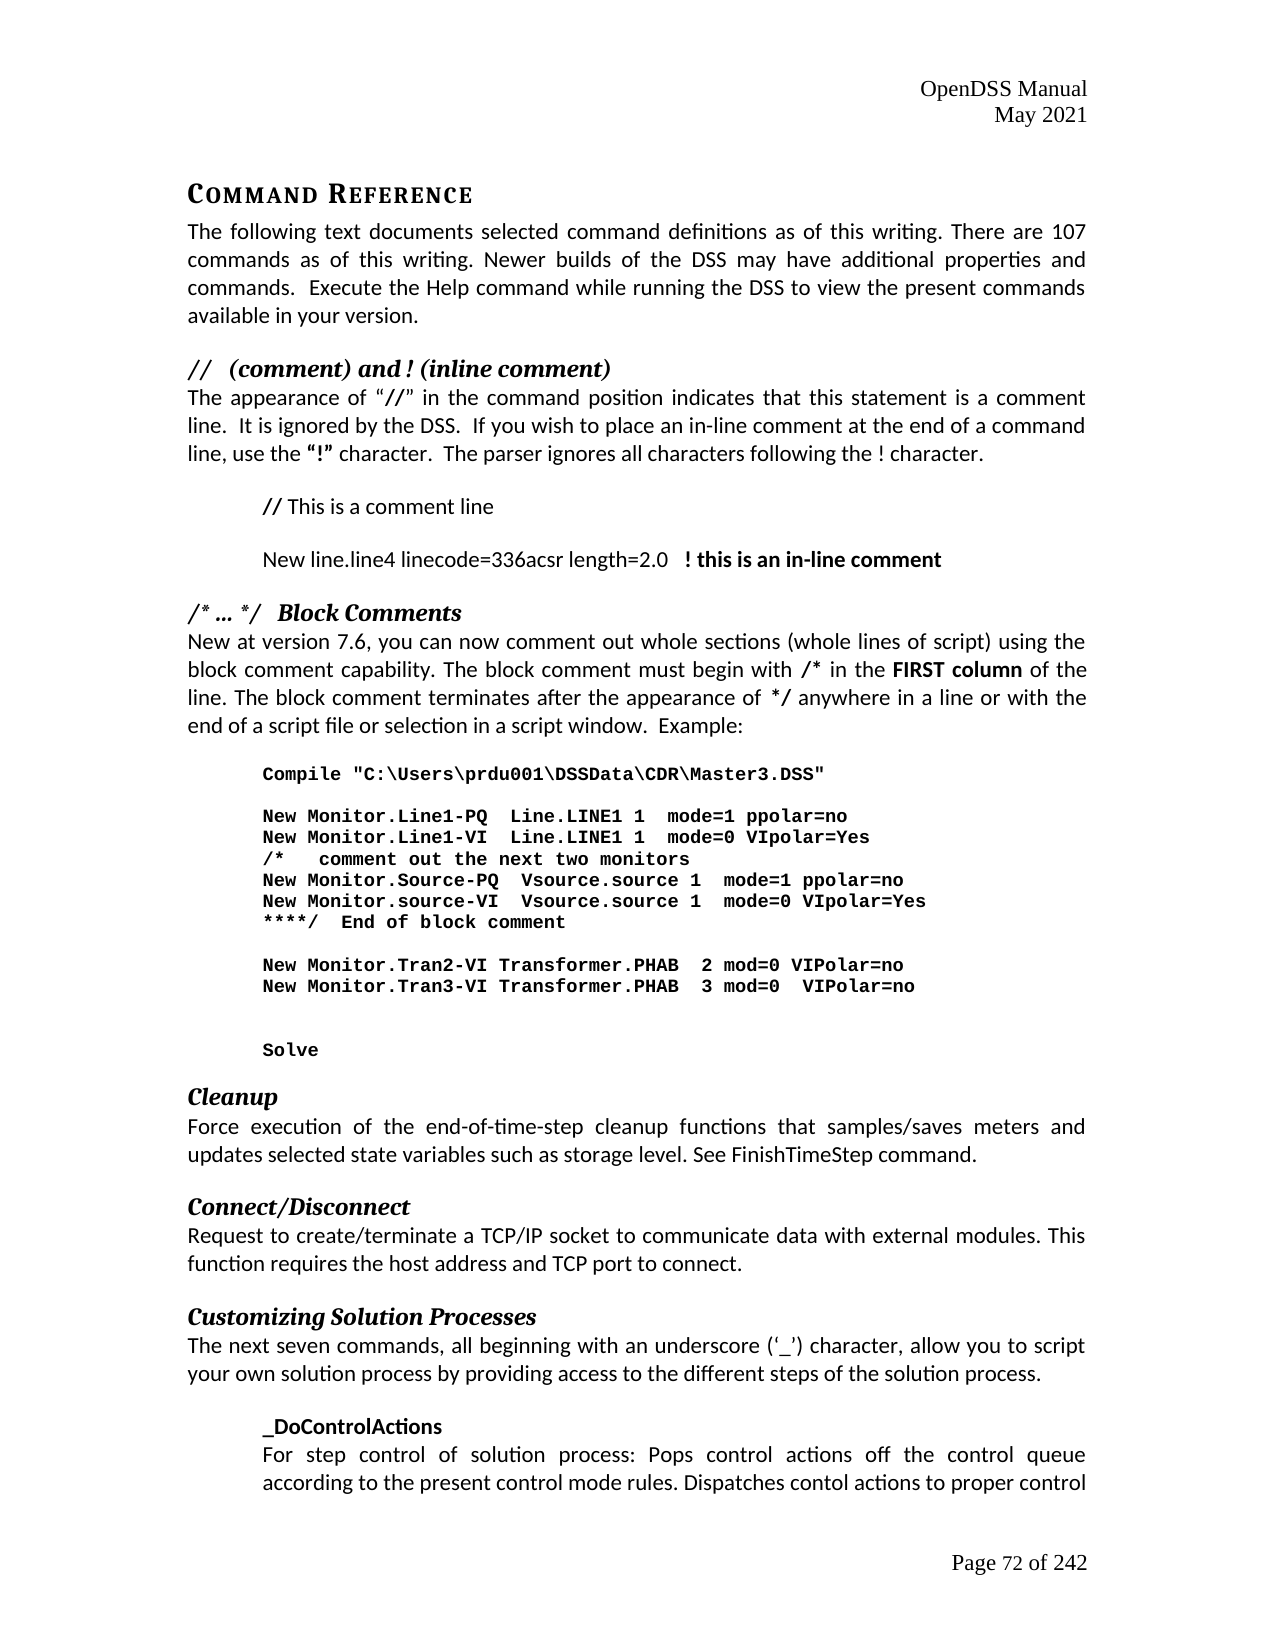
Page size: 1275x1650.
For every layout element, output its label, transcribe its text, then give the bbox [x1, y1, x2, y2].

text Force execution of the end-of-time-step cleanup functions that samples/saves meters and updates selected state variables such as storage level. See FinishTimeStep command. [187, 1112, 1087, 1168]
subtitle Command Reference [187, 178, 1087, 211]
text The following text documents selected command definitions as of this writing. There are 107 commands as of this writing. Newer builds of the DSS may have additional properties and commands. Execute the Help command while running the DSS to view the present commands available in your version. [187, 217, 1087, 329]
text New line.line4 linecode=336acsr length=2.0 ! this is an in-line comment [262, 545, 1087, 573]
subtitle Cleanup [187, 1083, 1087, 1112]
text New Monitor.Source-PQ Vsource.source 1 mode=1 ppolar=no [262, 871, 1087, 892]
text New Monitor.Line1-VI Line.LINE1 1 mode=0 VIpolar=Yes [262, 828, 1087, 849]
text The appearance of “//” in the command position indicates that this statement is a comment line. It is ignored by the DSS. If you wish to place an in-line comment at the end of a command line, use the “!” character. The parser ignores all characters following the ! character. [187, 383, 1087, 467]
text Solve [262, 1041, 1087, 1062]
text New Monitor.Line1-PQ Line.LINE1 1 mode=1 ppolar=no [262, 807, 1087, 828]
text /* comment out the next two monitors [262, 849, 1087, 871]
text New Monitor.Tran3-VI Transformer.PHAB 3 mod=0 VIPolar=no [262, 977, 1087, 998]
subtitle // (comment) and ! (inline comment) [187, 354, 1087, 383]
text New Monitor.Tran2-VI Transformer.PHAB 2 mod=0 VIPolar=no [262, 956, 1087, 977]
subtitle Connect/Disconnect [187, 1193, 1087, 1222]
text Request to create/terminate a TCP/IP socket to communicate data with external modules. This function requires the host address and TCP port to connect. [187, 1222, 1087, 1278]
text ****/ End of block comment [262, 913, 1087, 934]
text // This is a comment line [262, 492, 1087, 520]
subtitle Customizing Solution Processes [187, 1303, 1087, 1331]
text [262, 1440, 1087, 1496]
text Compile "C:\Users\prdu001\DSSData\CDR\Master3.DSS" [262, 764, 1087, 786]
subtitle /* … */ Block Comments [187, 598, 1087, 627]
text The next seven commands, all beginning with an underscore (‘_’) character, allow you to script your own solution process by providing access to the different steps of the solution process. [187, 1331, 1087, 1387]
text New at version 7.6, you can now comment out whole sections (whole lines of script) using the block comment capability. The block comment must begin with /* in the FIRST column of the line. The block comment terminates after the appearance of */ anywhere in a line or with the end of a script file or selection in a script window. Example: [187, 627, 1087, 739]
text New Monitor.source-VI Vsource.source 1 mode=0 VIpolar=Yes [262, 892, 1087, 913]
subtitle _DoControlActions [262, 1412, 1087, 1440]
